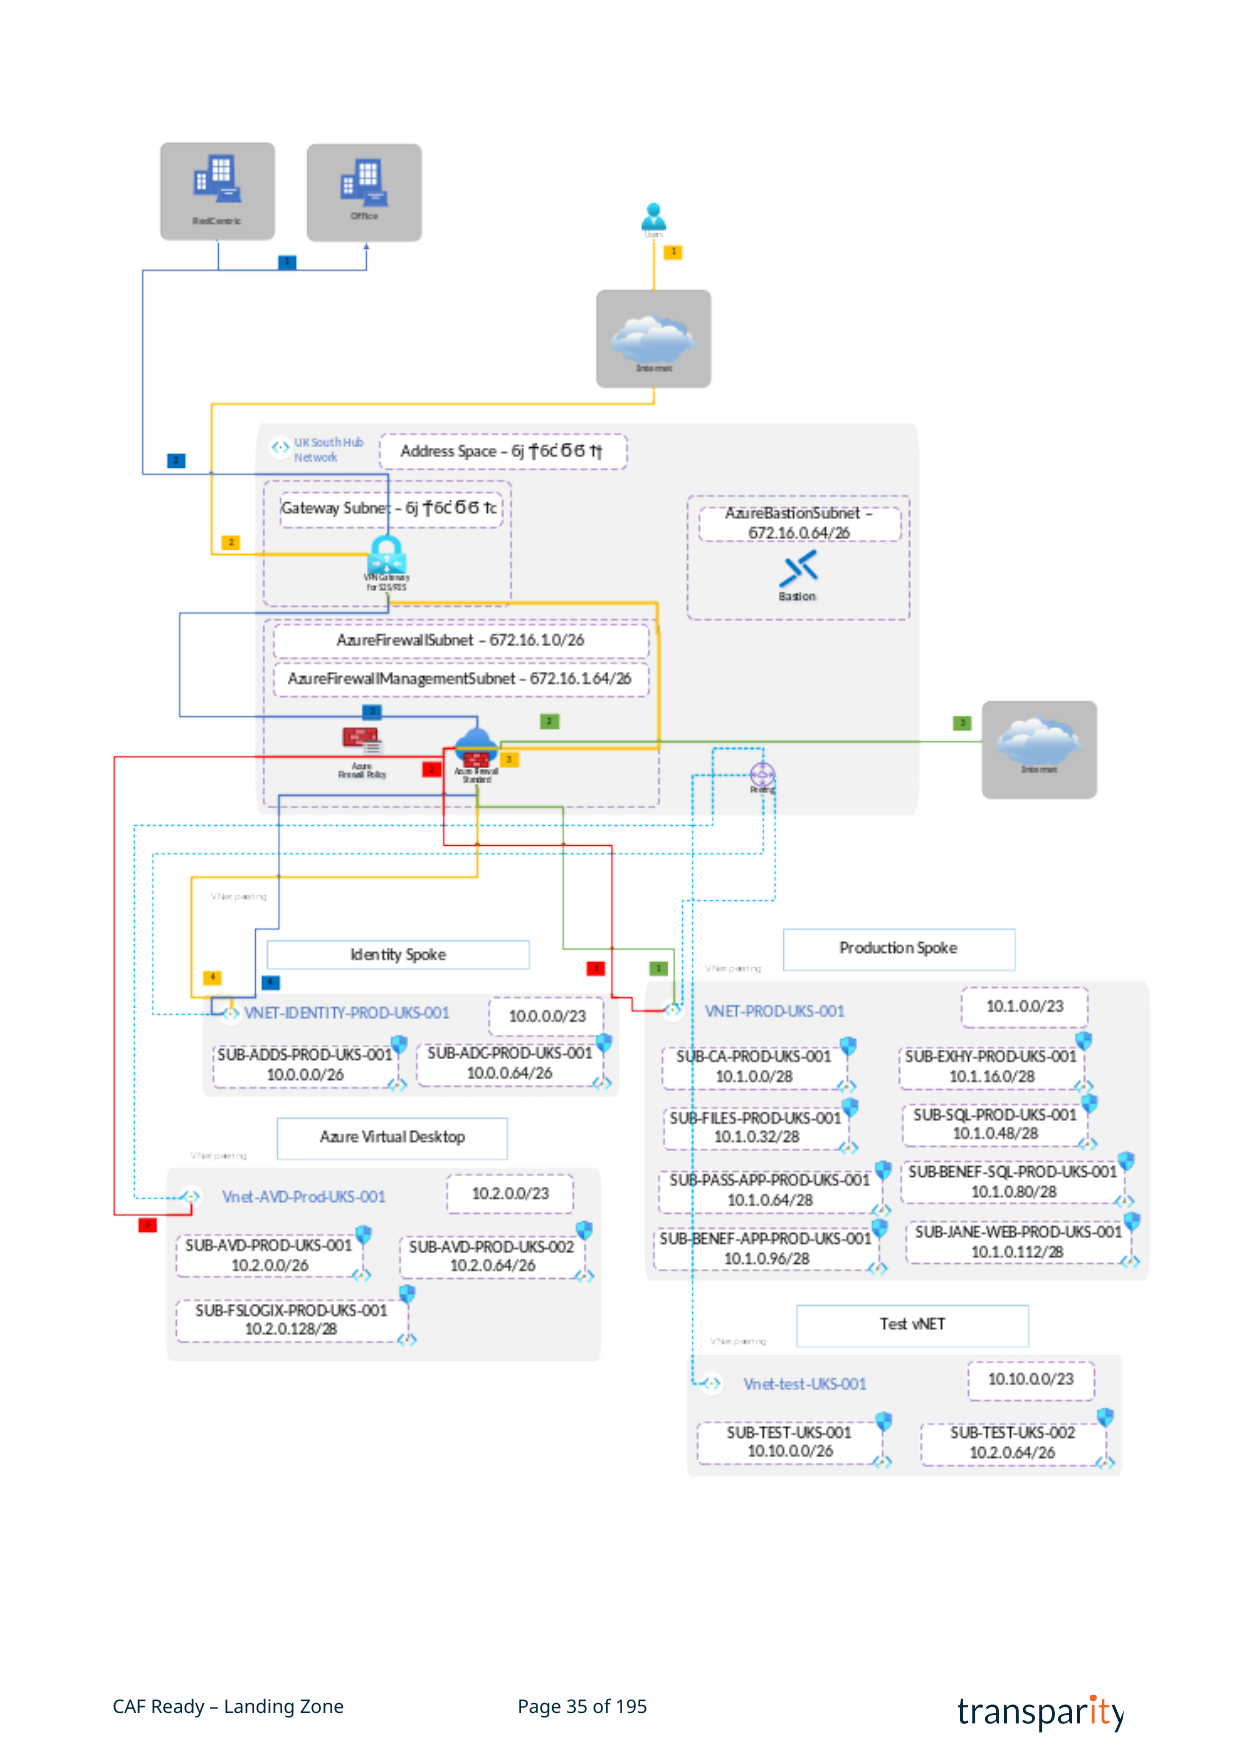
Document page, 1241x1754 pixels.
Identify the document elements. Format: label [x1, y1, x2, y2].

picture [957, 1694, 1124, 1733]
